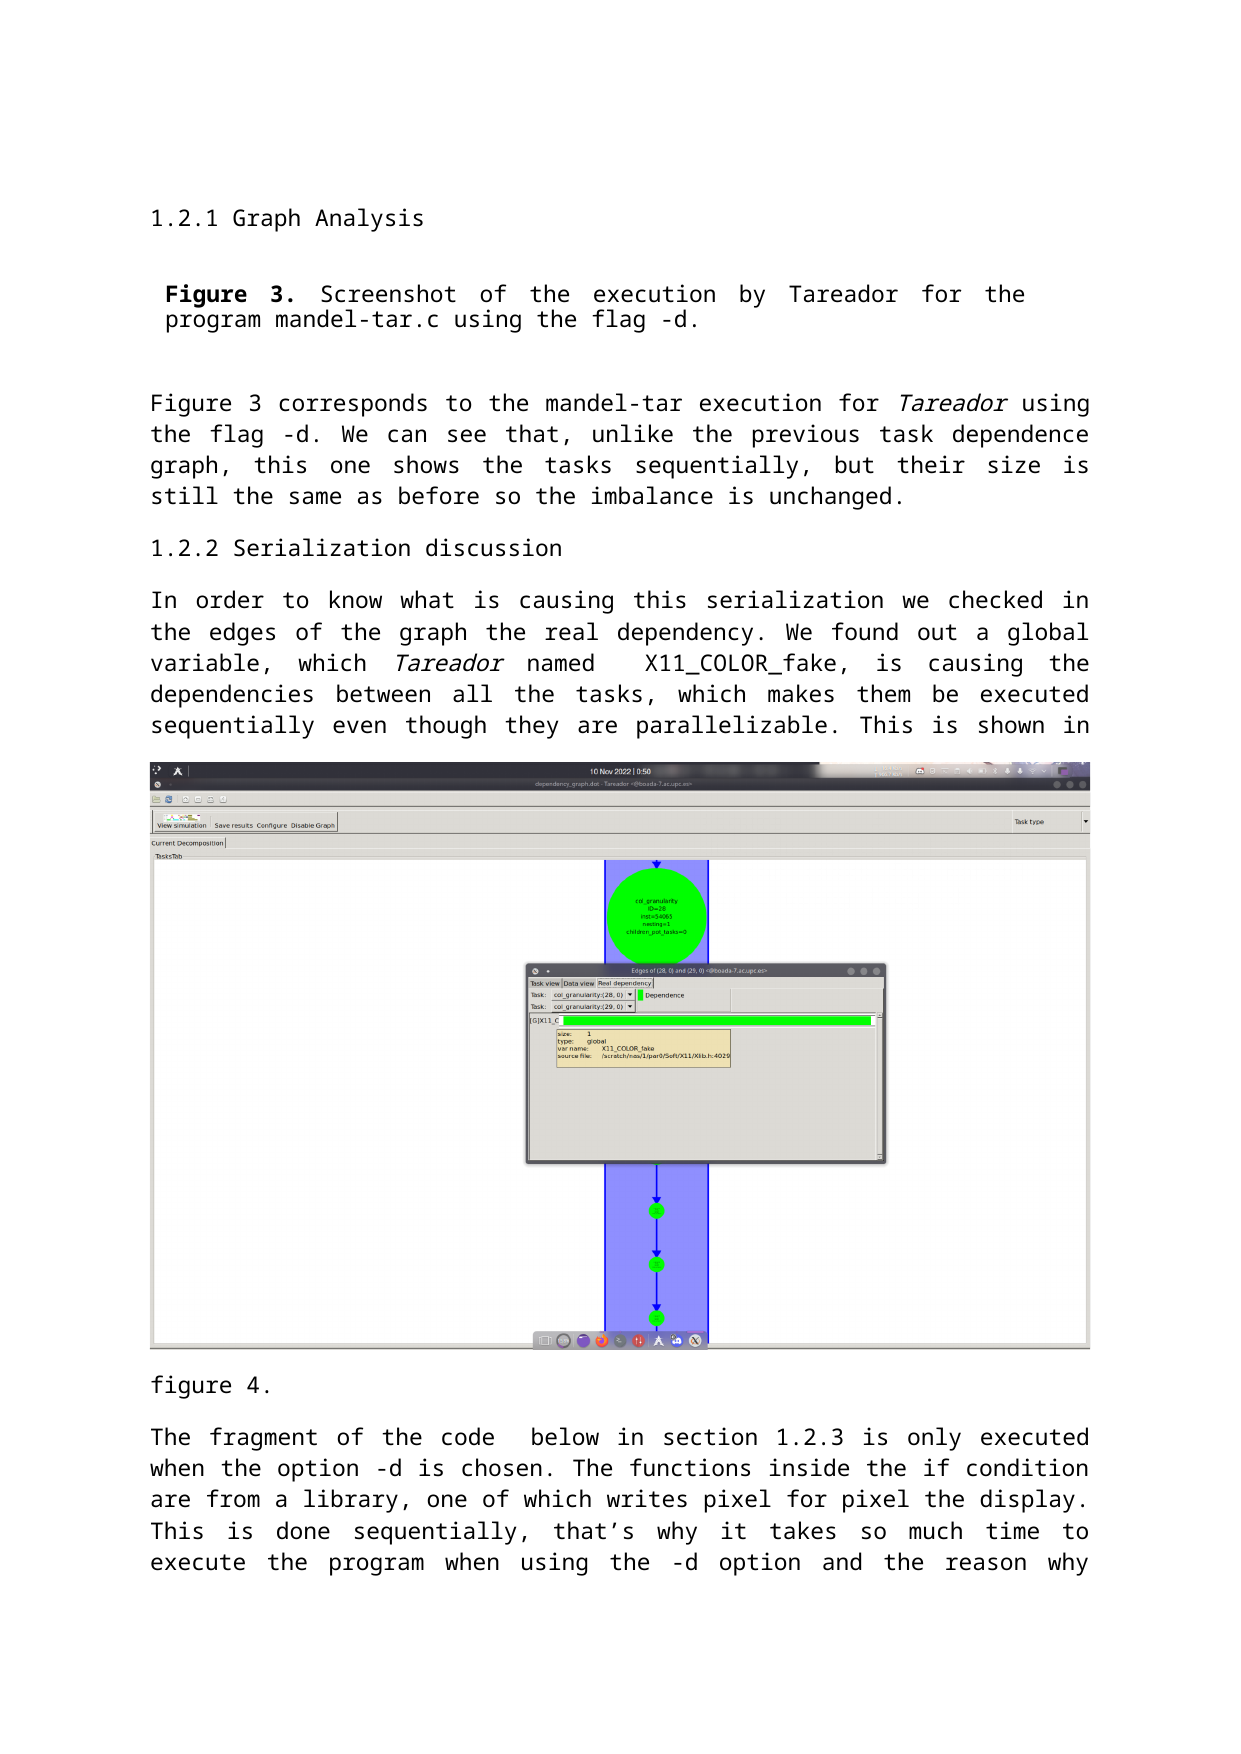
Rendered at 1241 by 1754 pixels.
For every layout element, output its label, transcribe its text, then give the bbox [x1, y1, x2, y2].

text Figure 3 corresponds to the mandel-tar execution for Tareador using the flag -d. We can see that, unlike the previous task dependence graph, this one shows the tasks sequentially, but their size is still the same as before so the imbalance is unchanged. [150, 254, 1090, 511]
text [150, 1421, 1090, 1577]
text In order to know what is causing this serialization we checked in the edges of the graph the real dependency. We found out a global variable, which Tareador named X11_COLOR_fake, is causing the dependencies between all the tasks, which makes them be executed sequentially even though they are parallelizable. This is shown in figure 4. [150, 584, 1090, 762]
picture [149, 762, 1091, 1350]
text In order to know what is causing this serialization we checked in the edges of the graph the real dependency. We found out a global variable, which Tareador named X11_COLOR_fake, is causing the dependencies between all the tasks, which makes them be executed sequentially even though they are parallelizable. This is shown in figure 4. [150, 1350, 1090, 1400]
text 1.2.2 Serialization discussion [150, 532, 1090, 563]
text 1.2.1 Graph Analysis [150, 202, 1090, 233]
